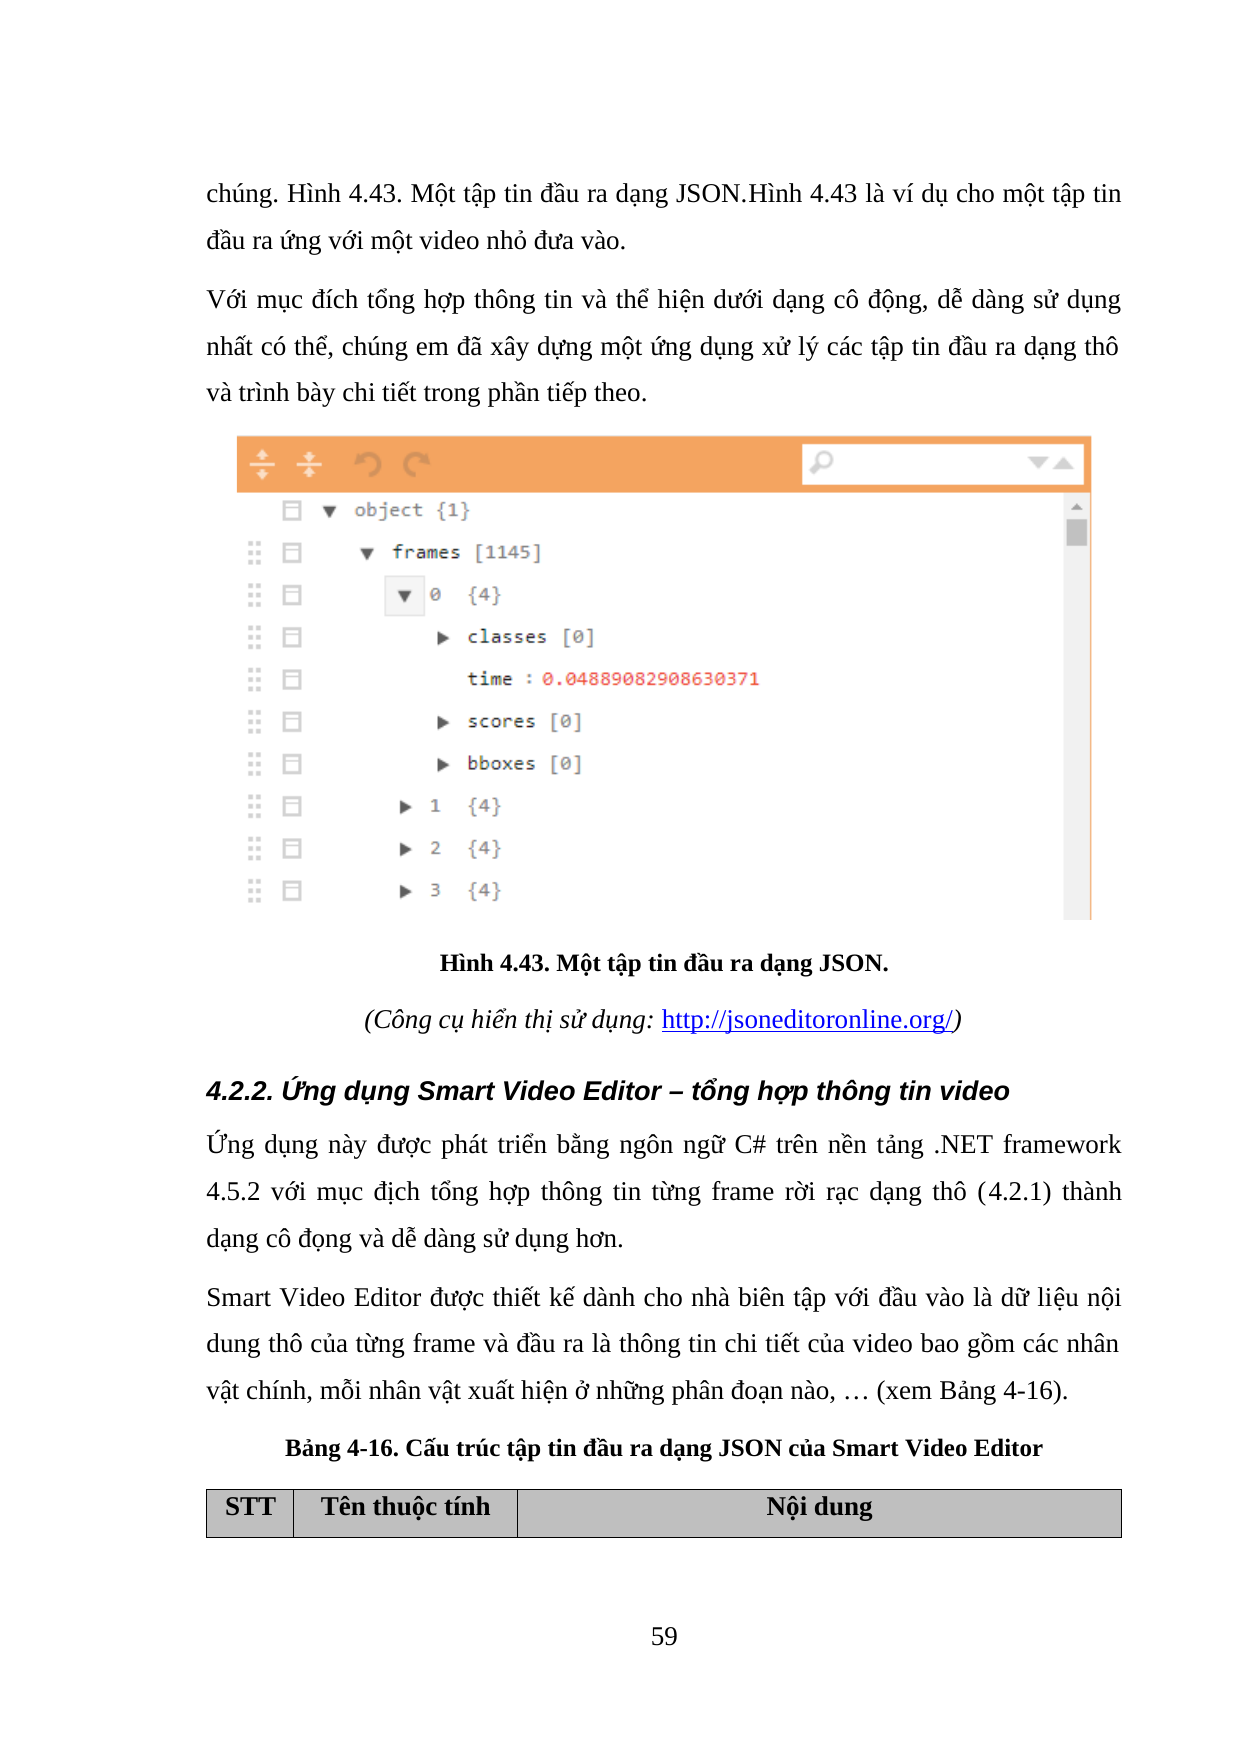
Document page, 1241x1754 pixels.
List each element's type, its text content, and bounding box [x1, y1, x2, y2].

picture [236, 435, 1092, 920]
table_header STT [207, 1490, 293, 1537]
text Với mục đích tổng hợp thông tin và thể hiện dưới dạng cô động, dễ dàng sử dụng nhất có thể, chúng em đã xây dựng một ứng dụng xử lý các tập tin đầu ra dạng thô và trình bày chi tiết trong phần tiếp theo. [206, 283, 1122, 407]
text Ứng dụng này được phát triển bằng ngôn ngữ C# trên nền tảng .NET framework 4.5.2 với mục địch tổng hợp thông tin từng frame rời rạc dạng thô (4.2.1) thành dạng cô đọng và dễ dàng sử dụng hơn. [206, 1128, 1122, 1253]
subtitle Ứng dụng Smart Video Editor – tổng hợp thông tin video [206, 1075, 1122, 1106]
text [206, 177, 1122, 255]
text (Công cụ hiển thị sử dụng: http://jsoneditoronline.org/) [206, 1003, 1122, 1035]
table_header Nội dung [518, 1490, 1121, 1537]
table_header Tên thuộc tính [294, 1490, 517, 1537]
